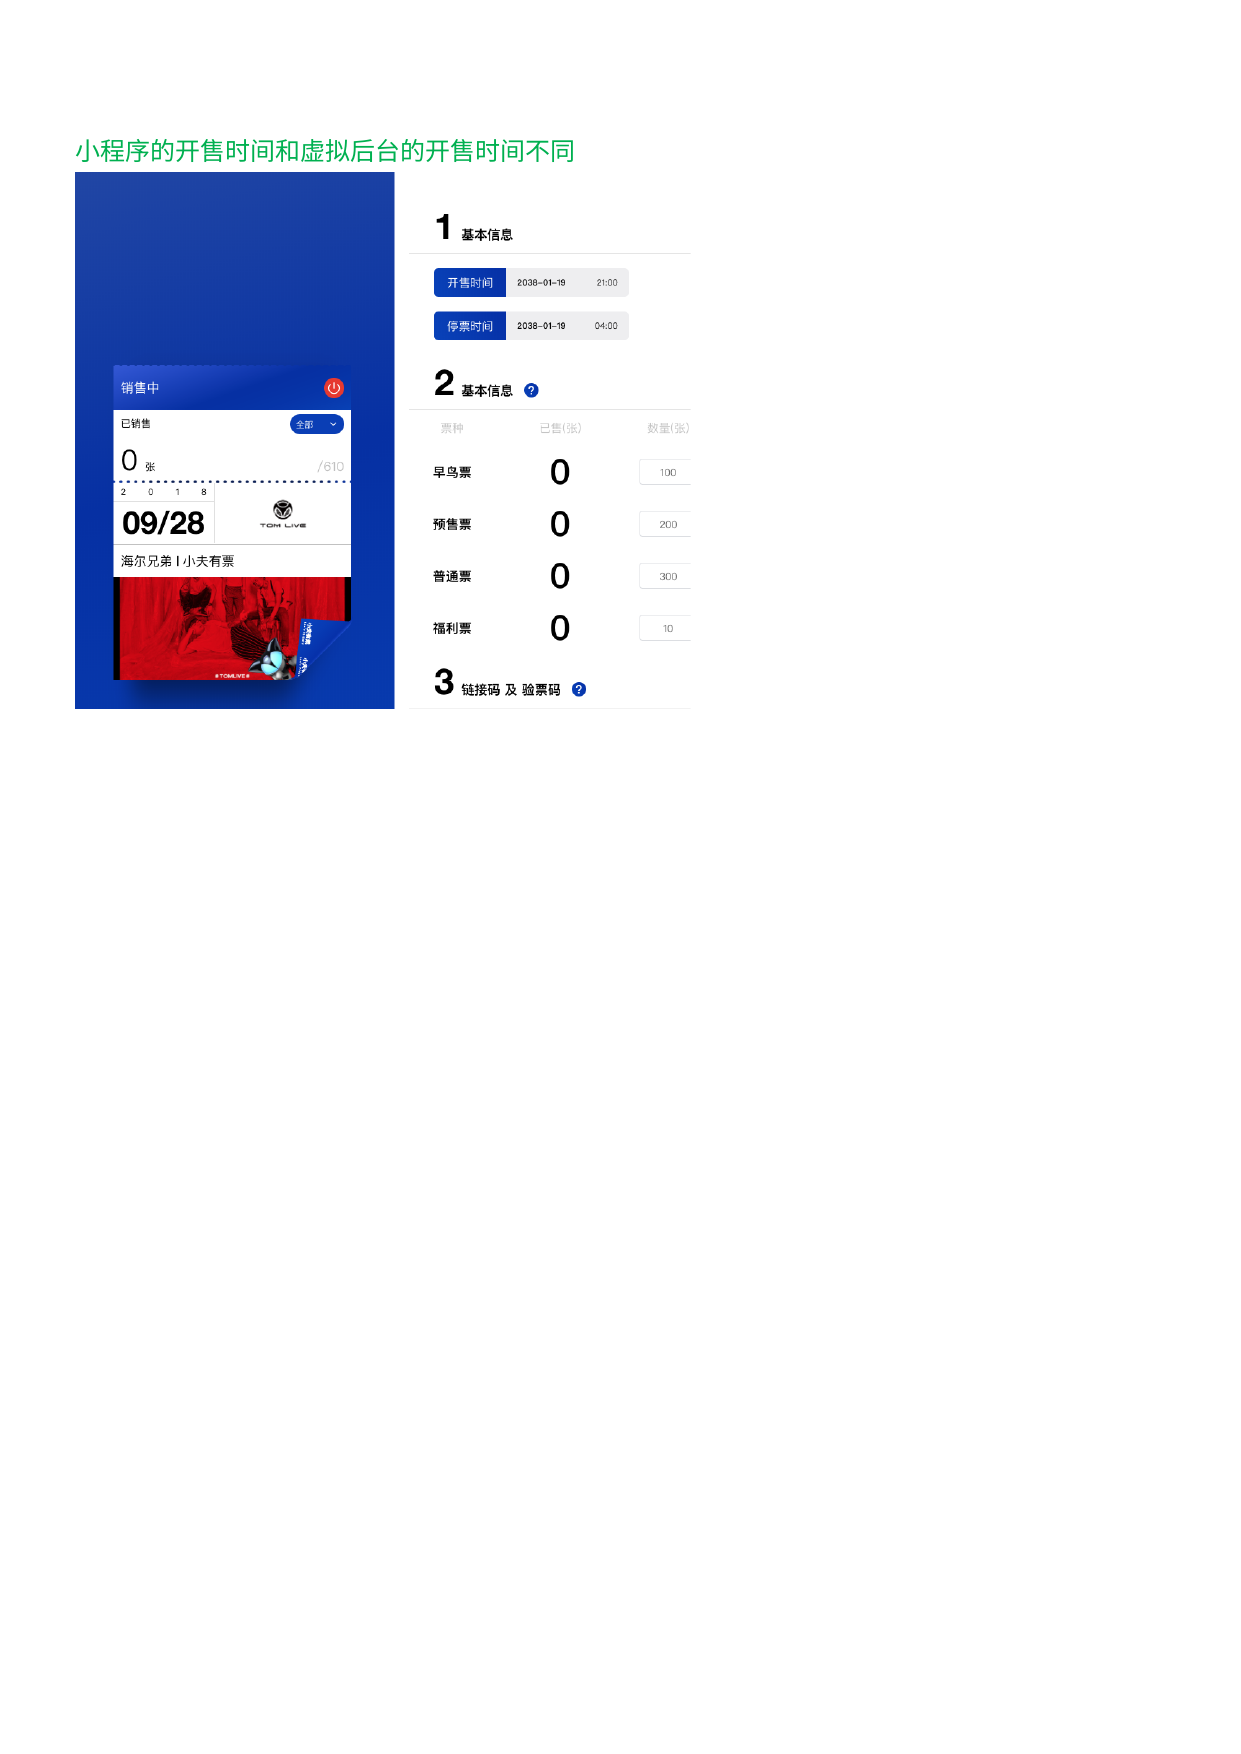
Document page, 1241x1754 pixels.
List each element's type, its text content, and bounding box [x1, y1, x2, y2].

text 小程序的开售时间和虚拟后台的开售时间不同 [75, 128, 1165, 172]
picture [75, 172, 691, 709]
